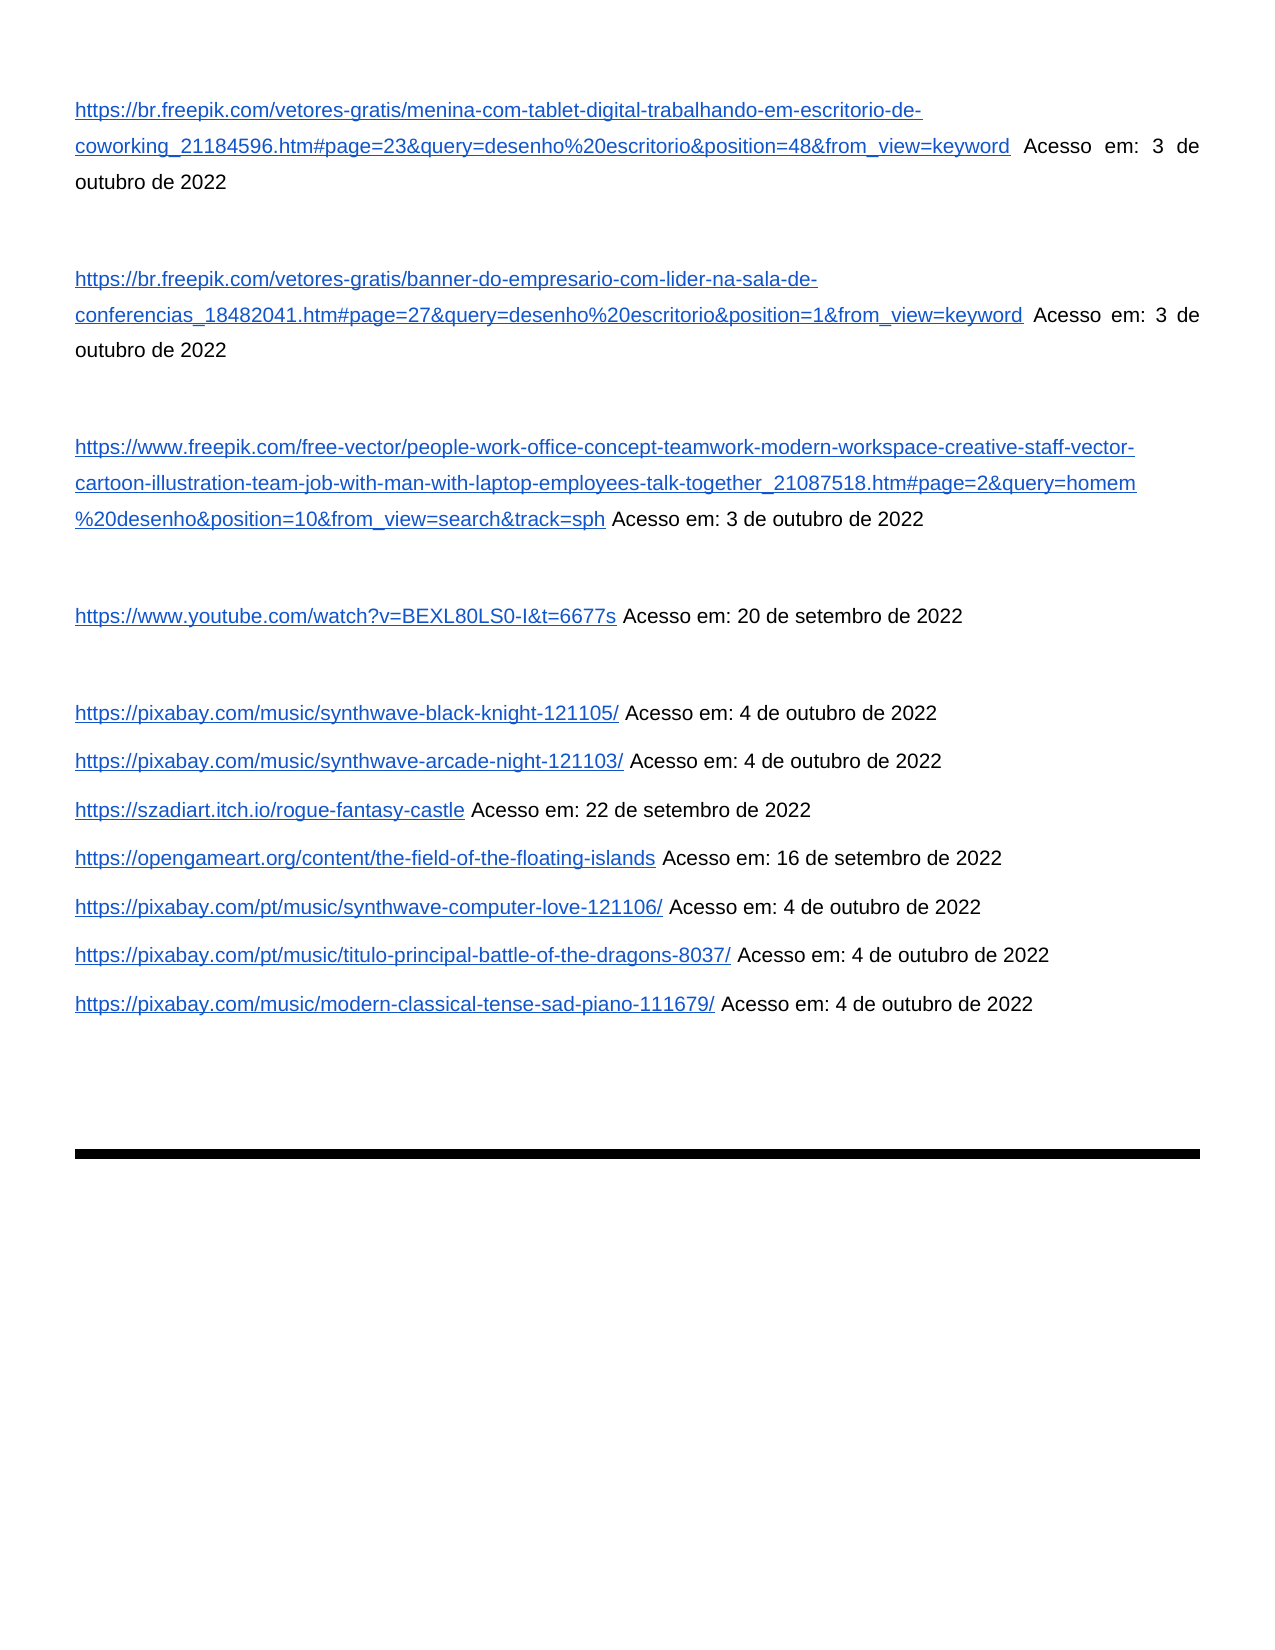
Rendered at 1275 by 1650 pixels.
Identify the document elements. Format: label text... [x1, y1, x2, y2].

text https://br.freepik.com/vetores-gratis/banner-do-empresario-com-lider-na-sala-de-conferencias_18482041.htm#page=27&query=desenho%20escritorio&position=1&from_view=keyword Acesso em: 3 de outubro de 2022 [75, 266, 1200, 362]
text https://br.freepik.com/vetores-gratis/menina-com-tablet-digital-trabalhando-em-escritorio-de-coworking_21184596.htm#page=23&query=desenho%20escritorio&position=48&from_view=keyword Acesso em: 3 de outubro de 2022 [75, 98, 1200, 193]
text https://pixabay.com/music/synthwave-black-knight-121105/ Acesso em: 4 de outubro de 2022 [75, 701, 1200, 725]
text https://www.freepik.com/free-vector/people-work-office-concept-teamwork-modern-workspace-creative-staff-vector-cartoon-illustration-team-job-with-man-with-laptop-employees-talk-together_21087518.htm#page=2&query=homem%20desenho&position=10&from_view=search&track=sph Acesso em: 3 de outubro de 2022 [75, 435, 1200, 531]
text https://szadiart.itch.io/rogue-fantasy-castle Acesso em: 22 de setembro de 2022 [75, 798, 1200, 822]
text https://opengameart.org/content/the-field-of-the-floating-islands Acesso em: 16 de setembro de 2022 [75, 846, 1200, 870]
text https://pixabay.com/music/synthwave-arcade-night-121103/ Acesso em: 4 de outubro de 2022 [75, 749, 1200, 773]
text https://pixabay.com/music/modern-classical-tense-sad-piano-111679/ Acesso em: 4 de outubro de 2022 [75, 991, 1200, 1015]
text https://pixabay.com/pt/music/synthwave-computer-love-121106/ Acesso em: 4 de outubro de 2022 [75, 894, 1200, 918]
text https://www.youtube.com/watch?v=BEXL80LS0-I&t=6677s Acesso em: 20 de setembro de 2022 [75, 604, 1200, 628]
text https://pixabay.com/pt/music/titulo-principal-battle-of-the-dragons-8037/ Acesso em: 4 de outubro de 2022 [75, 943, 1200, 967]
